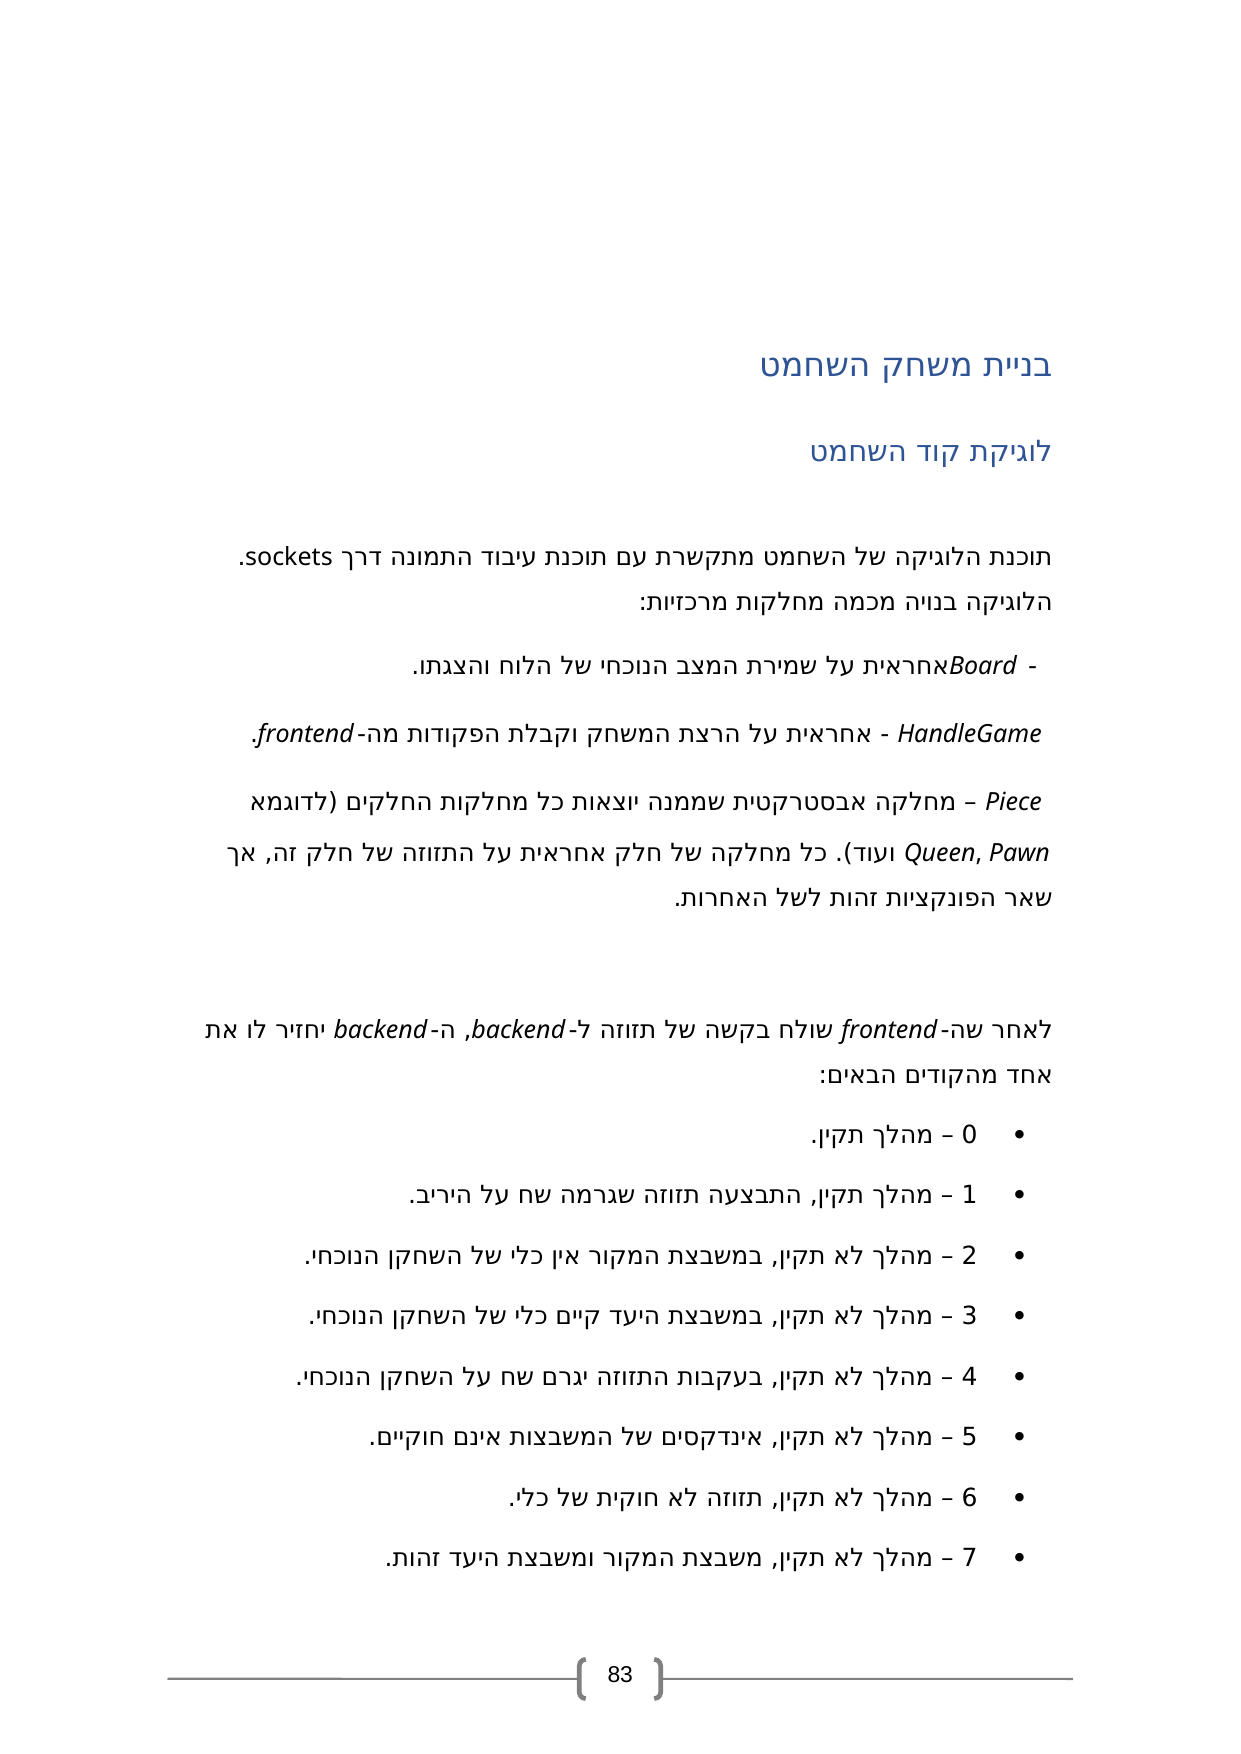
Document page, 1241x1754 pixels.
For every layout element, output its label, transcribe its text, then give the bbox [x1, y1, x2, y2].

list 0 – מהלך תקין. [187, 1120, 1015, 1149]
list 5 – מהלך לא תקין, אינדקסים של המשבצות אינם חוקיים. [187, 1422, 1015, 1452]
text Piece – מחלקה אבסטרקטית שממנה יוצאות כל מחלקות החלקים (לדוגמא Queen, Pawn ועוד). כל מחלקה של חלק אחראית על התזוזה של חלק זה, אך שאר הפונקציות זהות לשל האחרות. [187, 783, 1053, 912]
list 7 – מהלך לא תקין, משבצת המקור ומשבצת היעד זהות. [187, 1543, 1015, 1572]
list 4 – מהלך לא תקין, בעקבות התזוזה יגרם שח על השחקן הנוכחי. [187, 1362, 1015, 1391]
subtitle בניית משחק השחמט [187, 346, 1053, 385]
list 3 – מהלך לא תקין, במשבצת היעד קיים כלי של השחקן הנוכחי. [187, 1302, 1015, 1331]
text - Boardאחראית על שמירת המצב הנוכחי של הלוח והצגתו. [187, 648, 1053, 682]
text תוכנת הלוגיקה של השחמט מתקשרת עם תוכנת עיבוד התמונה דרך sockets. הלוגיקה בנויה מכמה מחלקות מרכזיות: [187, 539, 1053, 617]
list 1 – מהלך תקין, התבצעה תזוזה שגרמה שח על היריב. [187, 1181, 1015, 1210]
list 6 – מהלך לא תקין, תזוזה לא חוקית של כלי. [187, 1483, 1015, 1512]
list 2 – מהלך לא תקין, במשבצת המקור אין כלי של השחקן הנוכחי. [187, 1241, 1015, 1270]
subtitle לוגיקת קוד השחמט [187, 434, 1053, 468]
text HandleGame - אחראית על הרצת המשחק וקבלת הפקודות מה-frontend. [187, 716, 1053, 750]
text לאחר שה-frontend שולח בקשה של תזוזה ל-backend, ה-backend יחזיר לו את אחד מהקודים הבאים: [187, 1011, 1053, 1089]
